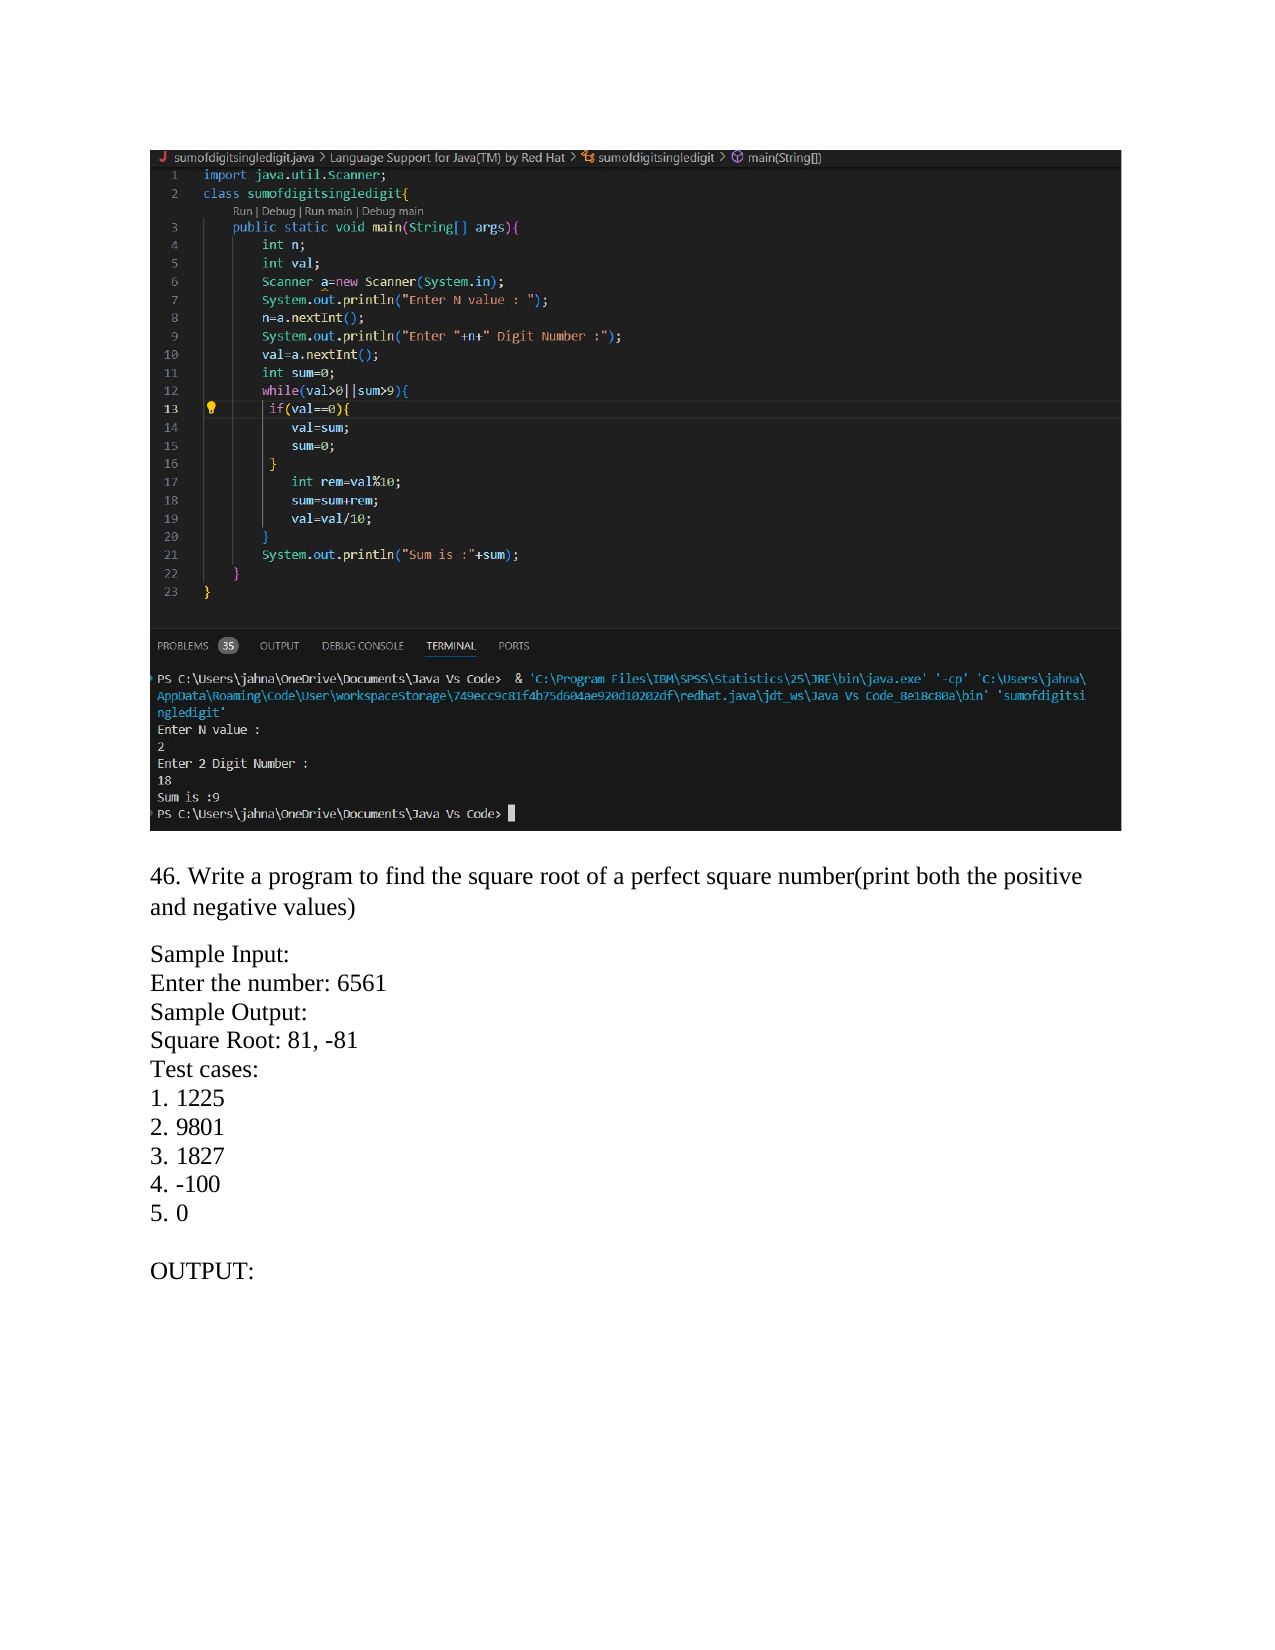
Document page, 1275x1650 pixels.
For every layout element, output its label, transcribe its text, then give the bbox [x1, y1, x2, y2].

text 1. 1225 [150, 1083, 1225, 1112]
list Write a program to find the square root of a perfect square number(print both the positive and negative values) [150, 861, 1125, 921]
text 4. -100 [150, 1169, 1225, 1198]
text OUTPUT: [150, 1256, 1225, 1284]
text 2. 9801 [150, 1112, 1225, 1141]
text Sample Input: [150, 939, 1225, 968]
text 5. 0 [150, 1198, 1225, 1227]
picture [150, 150, 1122, 831]
text 3. 1827 [150, 1141, 1225, 1169]
text Enter the number: 6561 Sample Output: [150, 968, 417, 1026]
text Square Root: 81, -81 Test cases: [150, 1026, 359, 1083]
